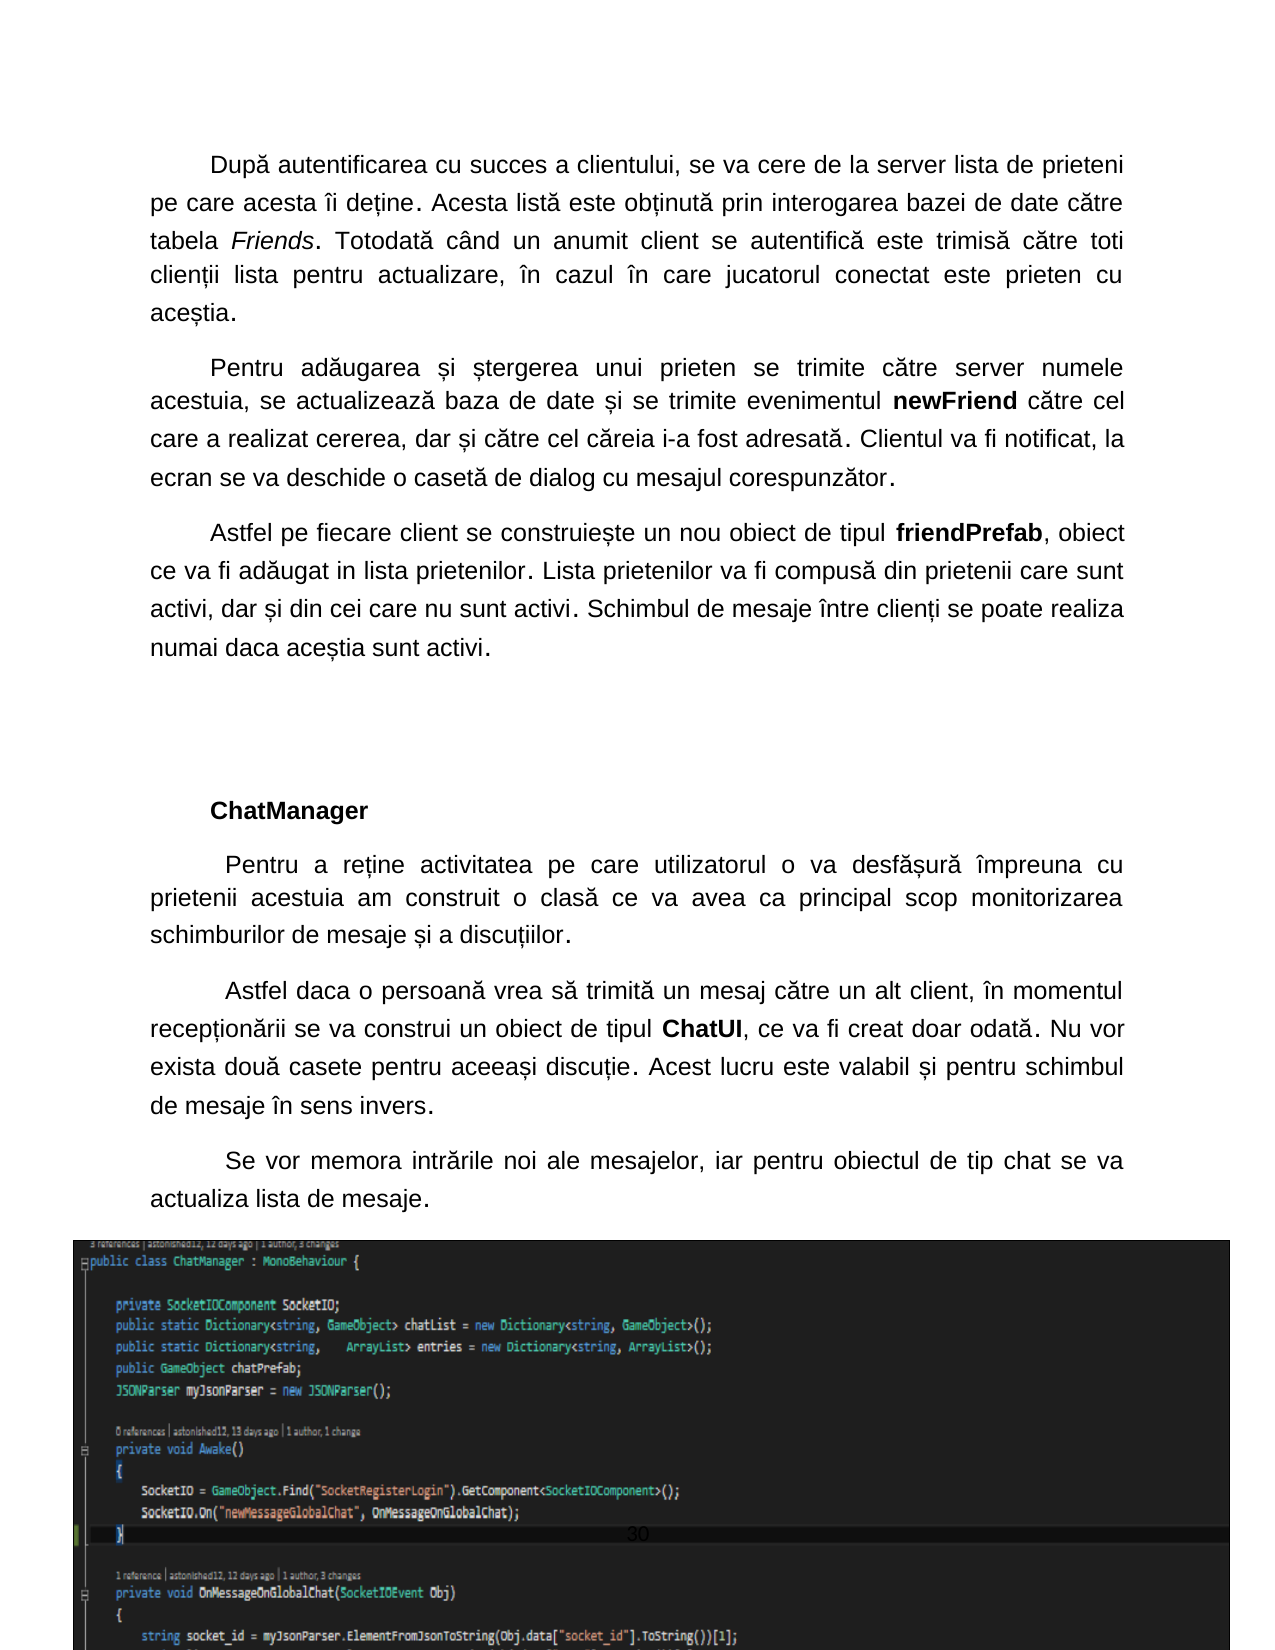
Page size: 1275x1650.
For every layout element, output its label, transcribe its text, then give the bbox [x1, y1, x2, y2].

text Se vor memora intrările noi ale mesajelor, iar pentru obiectul de tip chat se va actualiza lista de mesaje. [150, 1146, 1125, 1213]
text După autentificarea cu succes a clientului, se va cere de la server lista de prieteni pe care acesta îi deține. Acesta listă este obținută prin interogarea bazei de date către tabela Friends. Totodată când un anumit client se autentifică este trimisă către toti clienții lista pentru actualizare, în cazul în care jucatorul conectat este prieten cu aceștia. [150, 150, 1125, 327]
text ChatManager [150, 796, 1125, 824]
text Pentru a reține activitatea pe care utilizatorul o va desfășură împreuna cu prietenii acestuia am construit o clasă ce va avea ca principal scop monitorizarea schimburilor de mesaje și a discuțiilor. [150, 850, 1125, 950]
picture [74, 1241, 1229, 1650]
text Pentru adăugarea și ștergerea unui prieten se trimite către server numele acestuia, se actualizează baza de date și se trimite evenimentul newFriend către cel care a realizat cererea, dar și către cel căreia i-a fost adresată. Clientul va fi notificat, la ecran se va deschide o casetă de dialog cu mesajul corespunzător. [150, 353, 1125, 492]
text Astfel daca o persoană vrea să trimită un mesaj către un alt client, în momentul recepționării se va construi un obiect de tipul ChatUI, ce va fi creat doar odată. Nu vor exista două casete pentru aceeași discuție. Acest lucru este valabil și pentru schimbul de mesaje în sens invers. [150, 976, 1125, 1120]
text Astfel pe fiecare client se construiește un nou obiect de tipul friendPrefab, obiect ce va fi adăugat in lista prietenilor. Lista prietenilor va fi compusă din prietenii care sunt activi, dar și din cei care nu sunt activi. Schimbul de mesaje între clienți se poate realiza numai daca aceștia sunt activi. [150, 518, 1125, 662]
